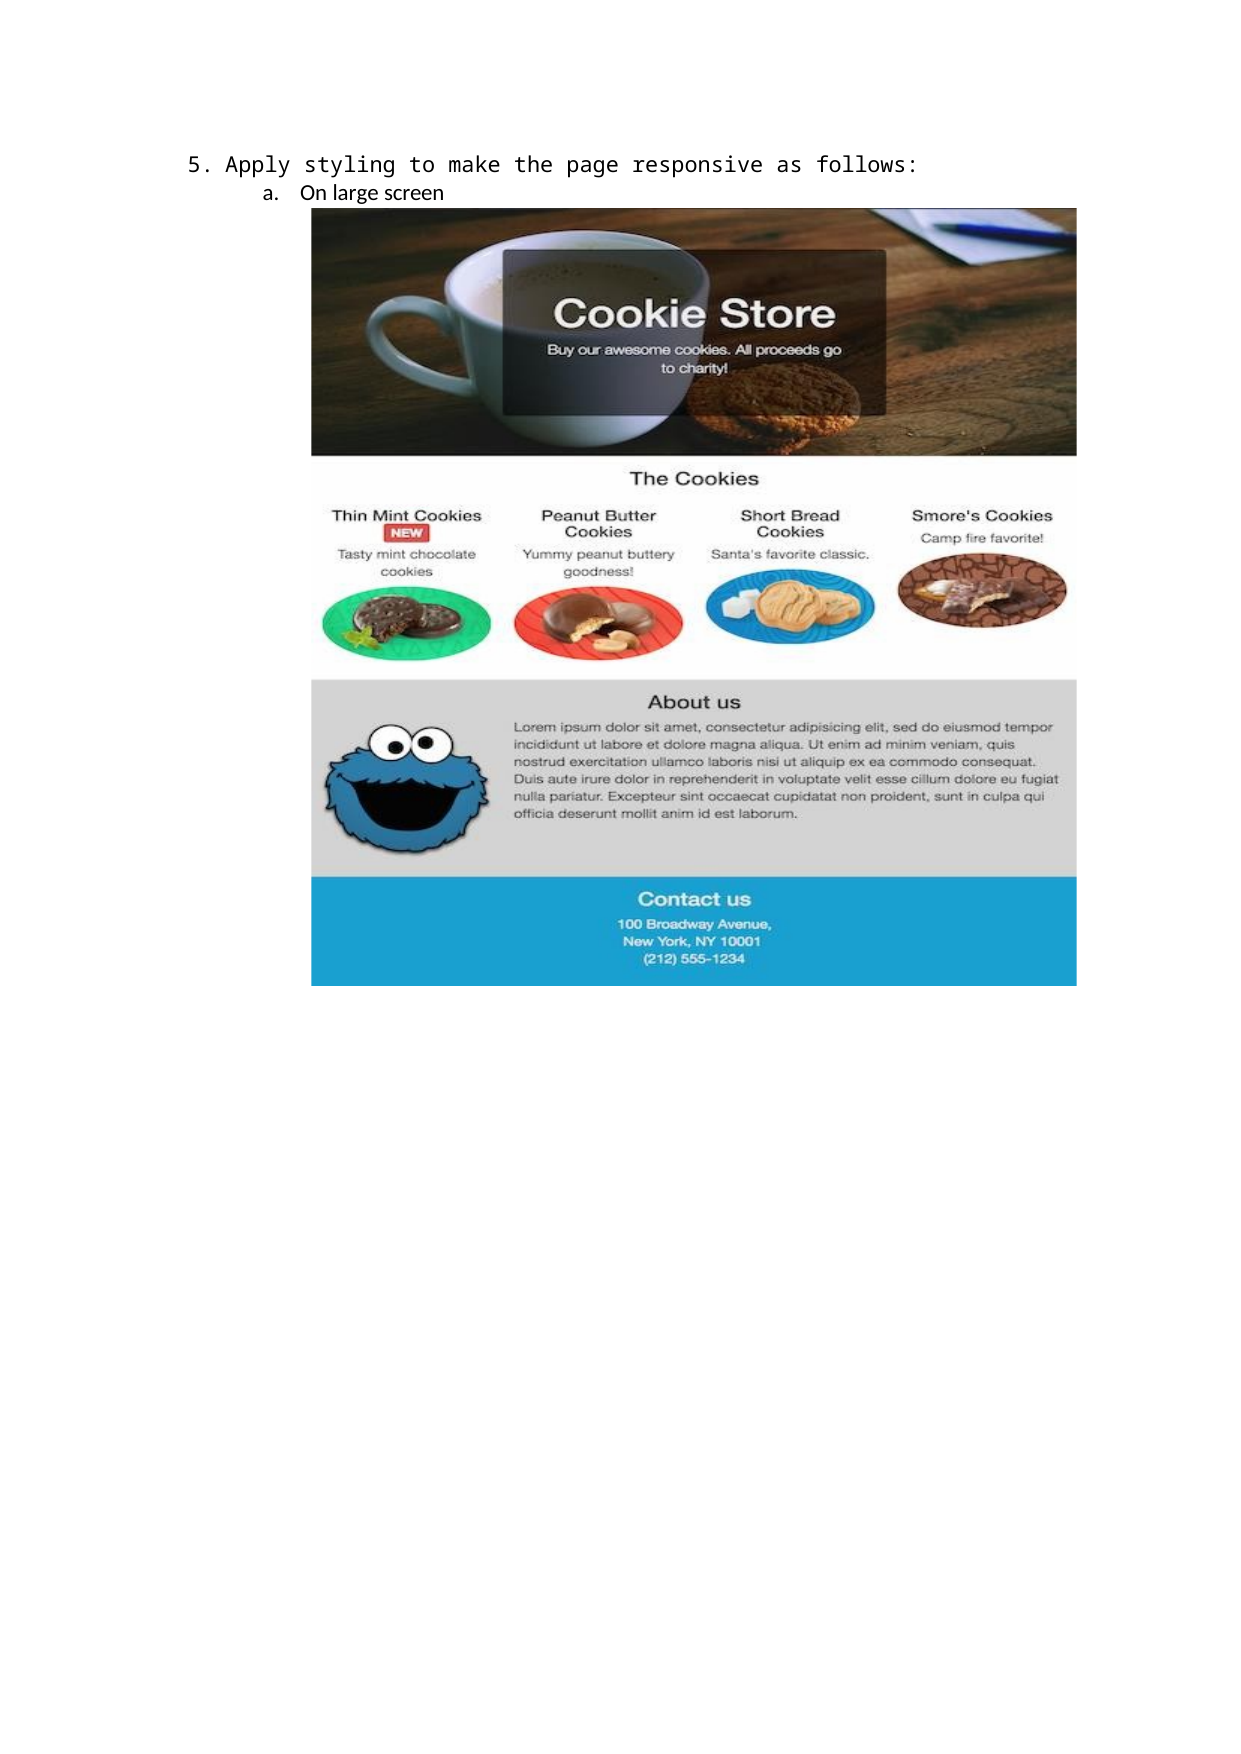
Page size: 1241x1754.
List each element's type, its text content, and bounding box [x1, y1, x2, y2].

list Apply styling to make the page responsive as follows: [187, 152, 1103, 178]
list On large screen [262, 178, 1103, 206]
picture [311, 208, 1077, 986]
